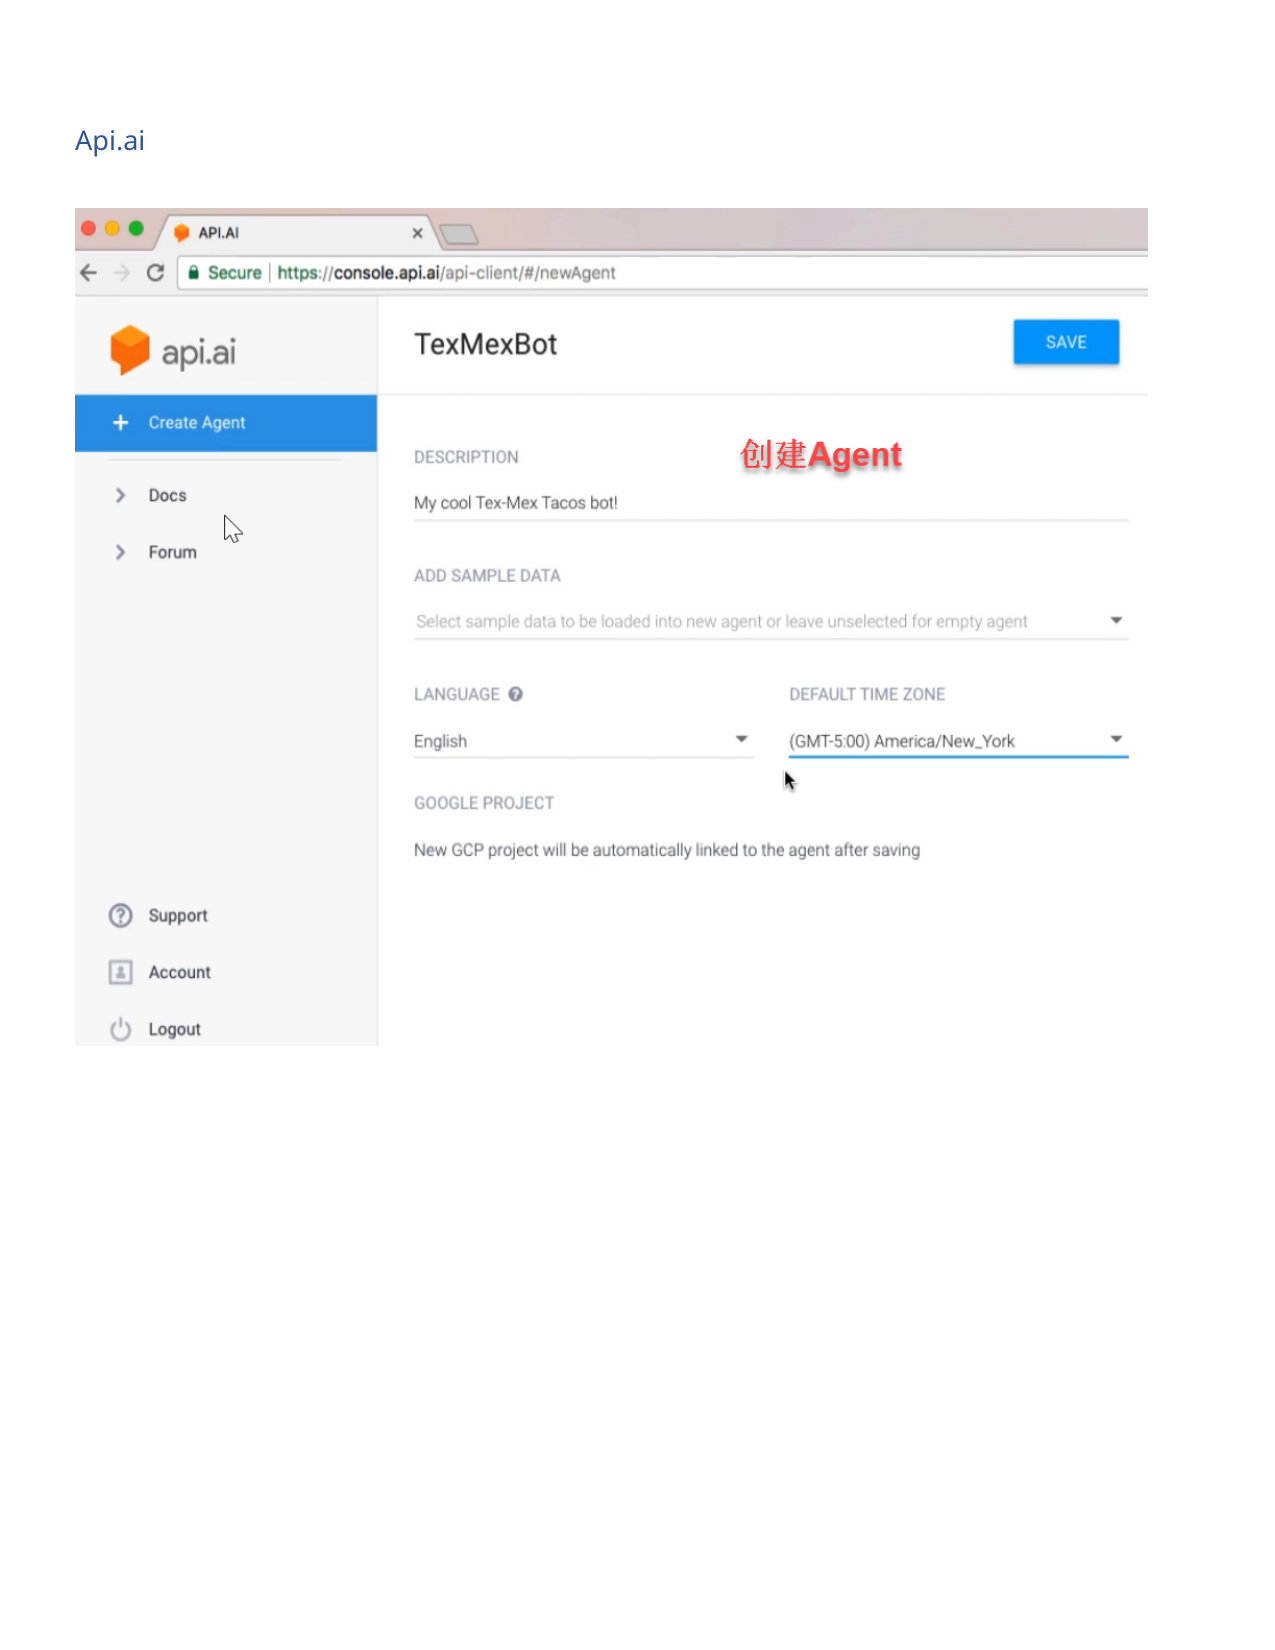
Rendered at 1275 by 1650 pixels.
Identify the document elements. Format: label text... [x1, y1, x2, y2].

picture [75, 208, 1148, 1046]
subtitle Api.ai [75, 122, 1200, 159]
